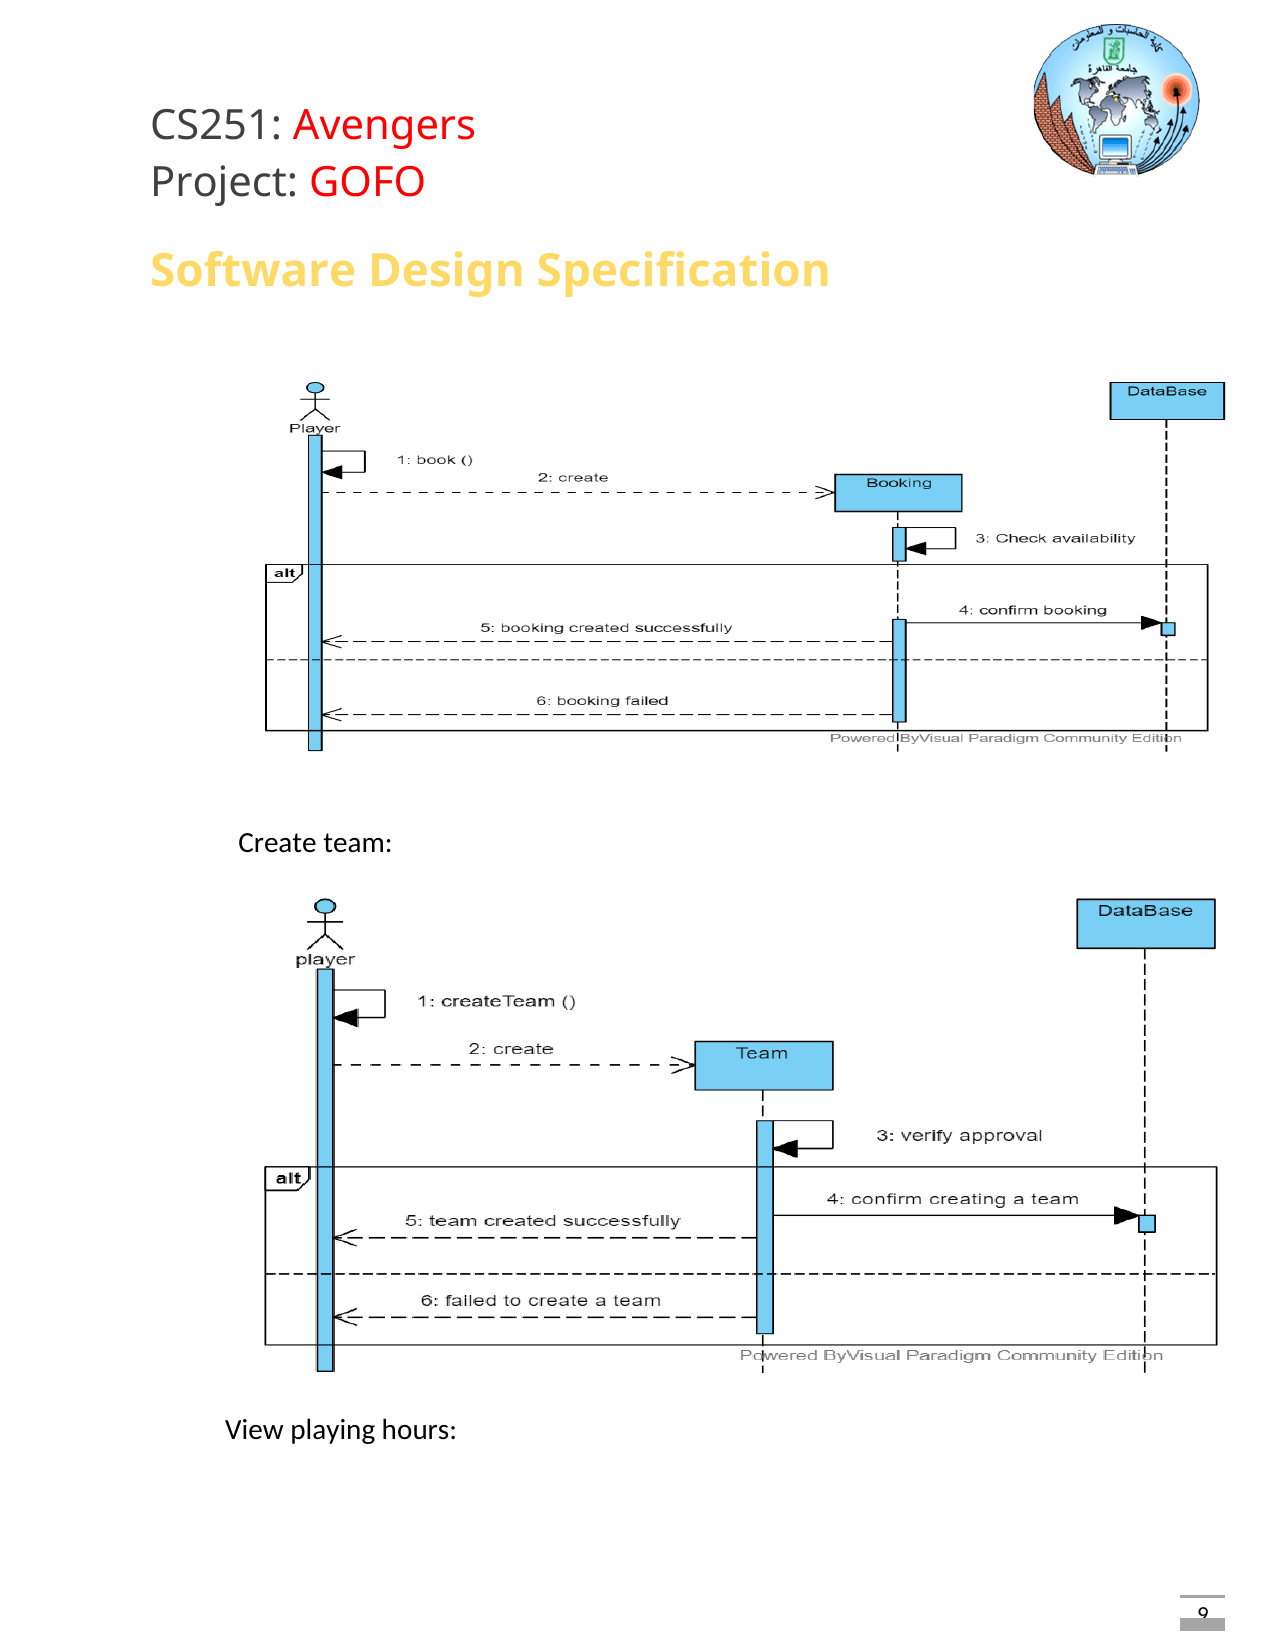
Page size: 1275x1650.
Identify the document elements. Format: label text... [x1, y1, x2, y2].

picture [262, 897, 1238, 1386]
picture [262, 380, 1238, 767]
picture [1033, 24, 1201, 180]
text View playing hours: [150, 1411, 1125, 1447]
list Create team: [150, 824, 1125, 860]
